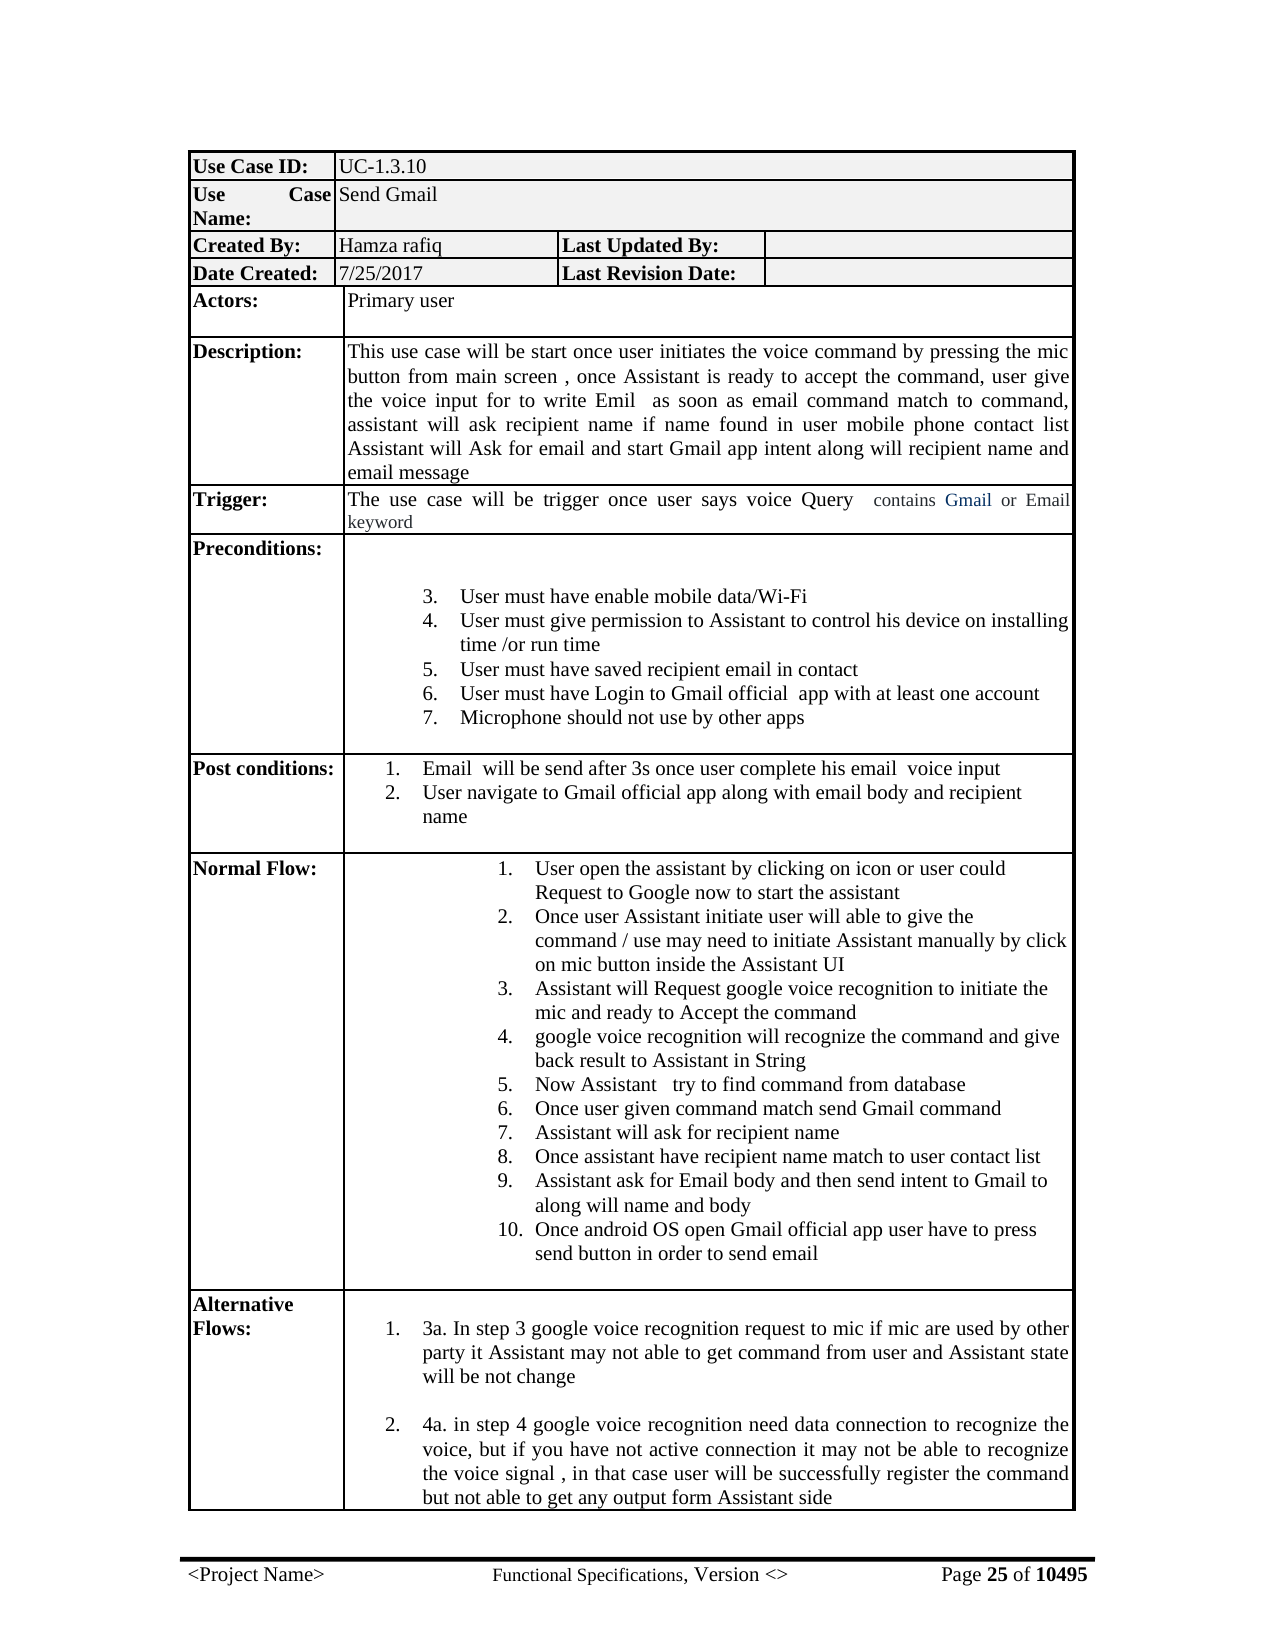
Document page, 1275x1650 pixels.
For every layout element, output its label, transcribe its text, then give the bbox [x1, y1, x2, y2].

table_cell User open the assistant by clicking on icon or user could Request to Google now to start the assistant Once user Assistant initiate user will able to give the command / use may need to initiate Assistant manually by click on mic button inside the Assistant UI Assistant will Request google voice recognition to initiate the mic and ready to Accept the command google voice recognition will recognize the command and give back result to Assistant in String Now Assistant try to find command from database Once user given command match send Gmail command Assistant will ask for recipient name Once assistant have recipient name match to user contact list Assistant ask for Email body and then send intent to Gmail to along will name and body Once android OS open Gmail official app user have to press send button in order to send email [345, 854, 1072, 1289]
table_cell Email will be send after 3s once user complete his email voice input User navigate to Gmail official app along with email body and recipient name [345, 755, 1072, 852]
table_cell Date Created: [191, 259, 334, 285]
table_cell Preconditions: [191, 535, 343, 753]
table_header Use Case ID: [191, 153, 334, 178]
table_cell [345, 1291, 1072, 1509]
table_cell Actors: [191, 287, 343, 336]
table_cell Last Revision Date: [559, 259, 764, 285]
table_cell 7/25/2017 [336, 259, 557, 285]
table_cell [766, 232, 1072, 257]
table_cell User must have enable mobile data/Wi-Fi User must give permission to Assistant to control his device on installing time /or run time User must have saved recipient email in contact User must have Login to Gmail official app with at least one account Microphone should not use by other apps [345, 535, 1072, 753]
table_cell Normal Flow: [191, 854, 343, 1289]
table_cell This use case will be start once user initiates the voice command by pressing the mic button from main screen , once Assistant is ready to accept the command, user give the voice input for to write Emil as soon as email command match to command, assistant will ask recipient name if name found in user mobile phone contact list Assistant will Ask for email and start Gmail app intent along will recipient name and email message [345, 338, 1072, 484]
table_cell [766, 259, 1072, 285]
table_cell Primary user [345, 287, 1072, 336]
table_cell The use case will be trigger once user says voice Query contains Gmail or Email keyword [345, 486, 1072, 533]
table_cell Created By: [191, 232, 334, 257]
table_header UC-1.3.10 [336, 153, 1072, 178]
table_cell Post conditions: [191, 755, 343, 852]
table_cell Use Case Name: [191, 181, 334, 230]
table_cell Send Gmail [336, 181, 1072, 230]
table_cell Alternative Flows: [191, 1291, 343, 1509]
table_cell Last Updated By: [559, 232, 764, 257]
table_cell Hamza rafiq [336, 232, 557, 257]
table_cell Description: [191, 338, 343, 484]
table_cell Trigger: [191, 486, 343, 533]
